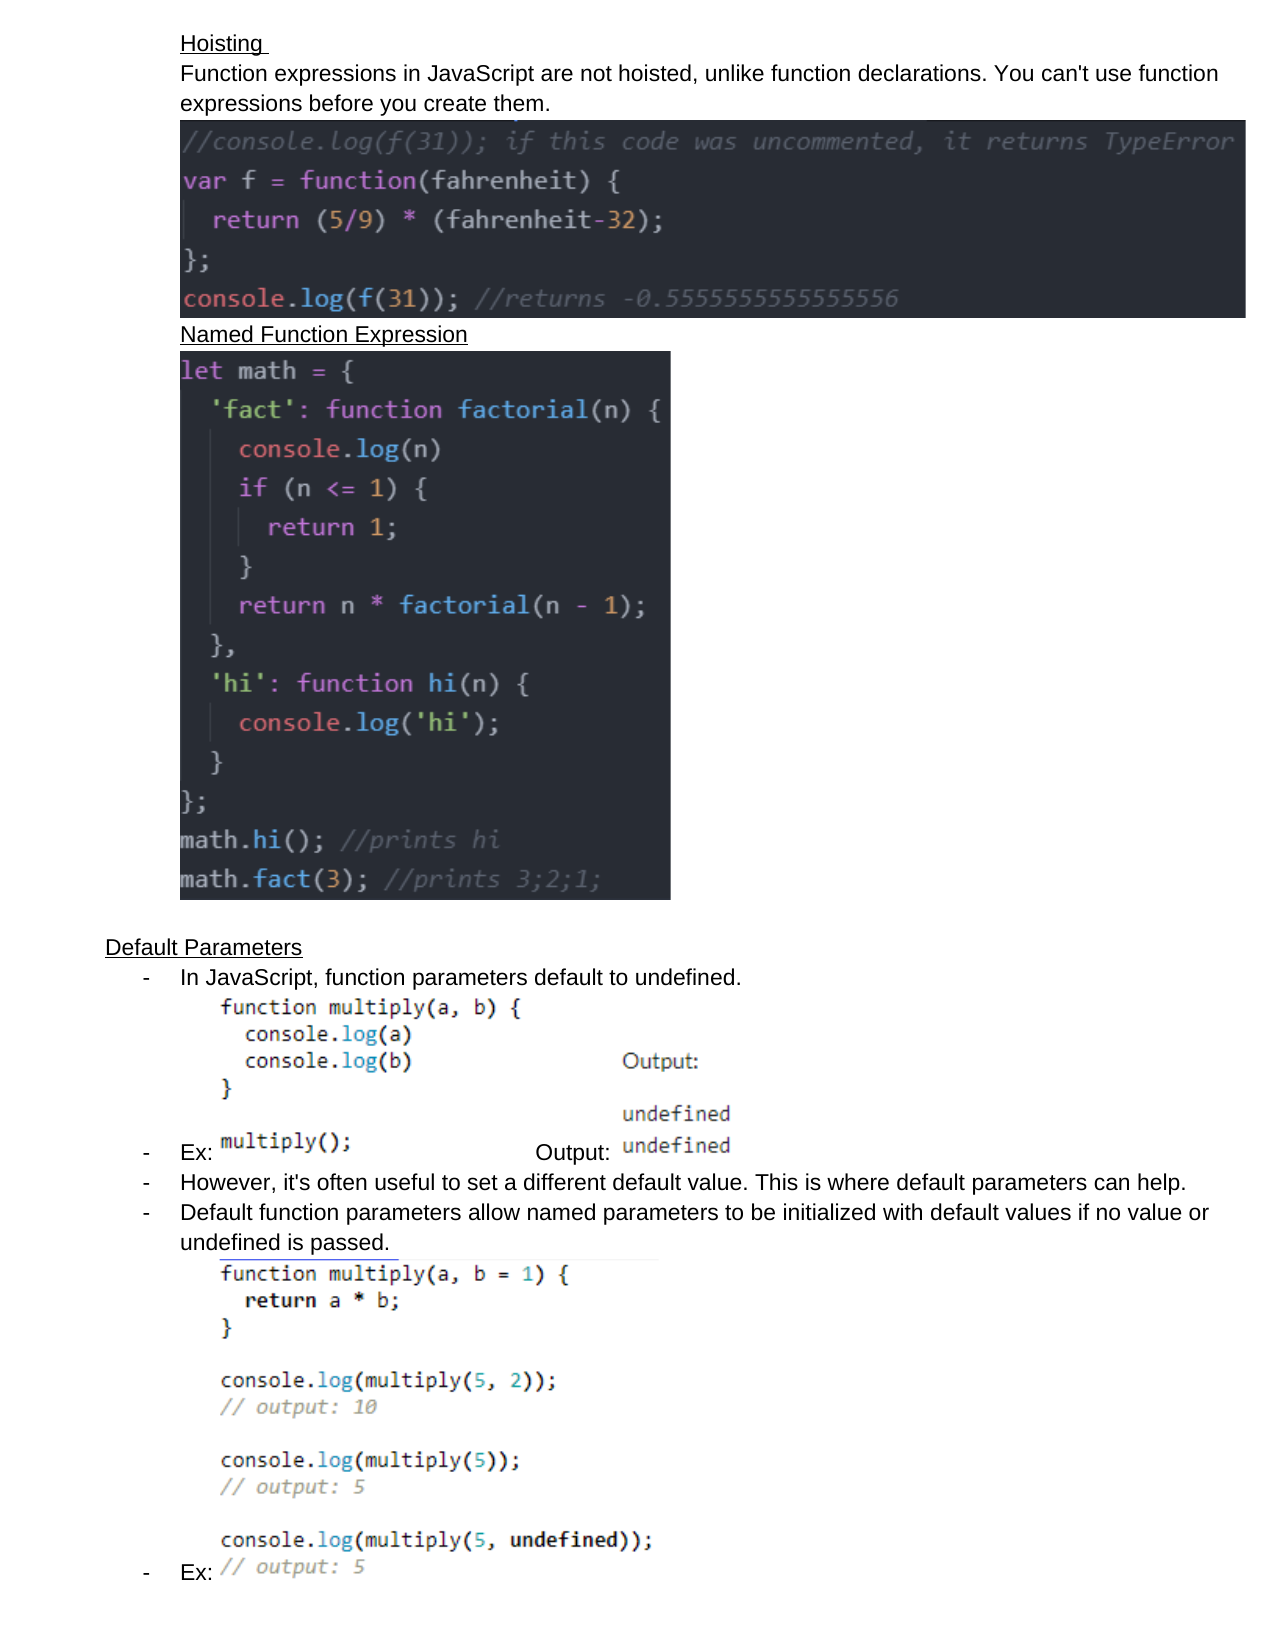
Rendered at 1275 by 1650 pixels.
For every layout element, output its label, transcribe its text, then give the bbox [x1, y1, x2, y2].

text Hoisting [105, 30, 1245, 56]
picture [180, 120, 1246, 318]
list However, it's often useful to set a different default value. This is where default parameters can help. [142, 1169, 1245, 1195]
picture [219, 1259, 659, 1580]
text Named Function Expression [105, 321, 1245, 348]
picture [219, 994, 529, 1161]
text Default Parameters [30, 934, 1245, 960]
list In JavaScript, function parameters default to undefined. [142, 964, 1245, 991]
picture [616, 1046, 742, 1161]
text Function expressions in JavaScript are not hoisted, unlike function declarations. You can't use function expressions before you create them. [180, 60, 1245, 117]
picture [180, 351, 671, 900]
list Default function parameters allow named parameters to be initialized with default values if no value or undefined is passed. [142, 1199, 1245, 1256]
